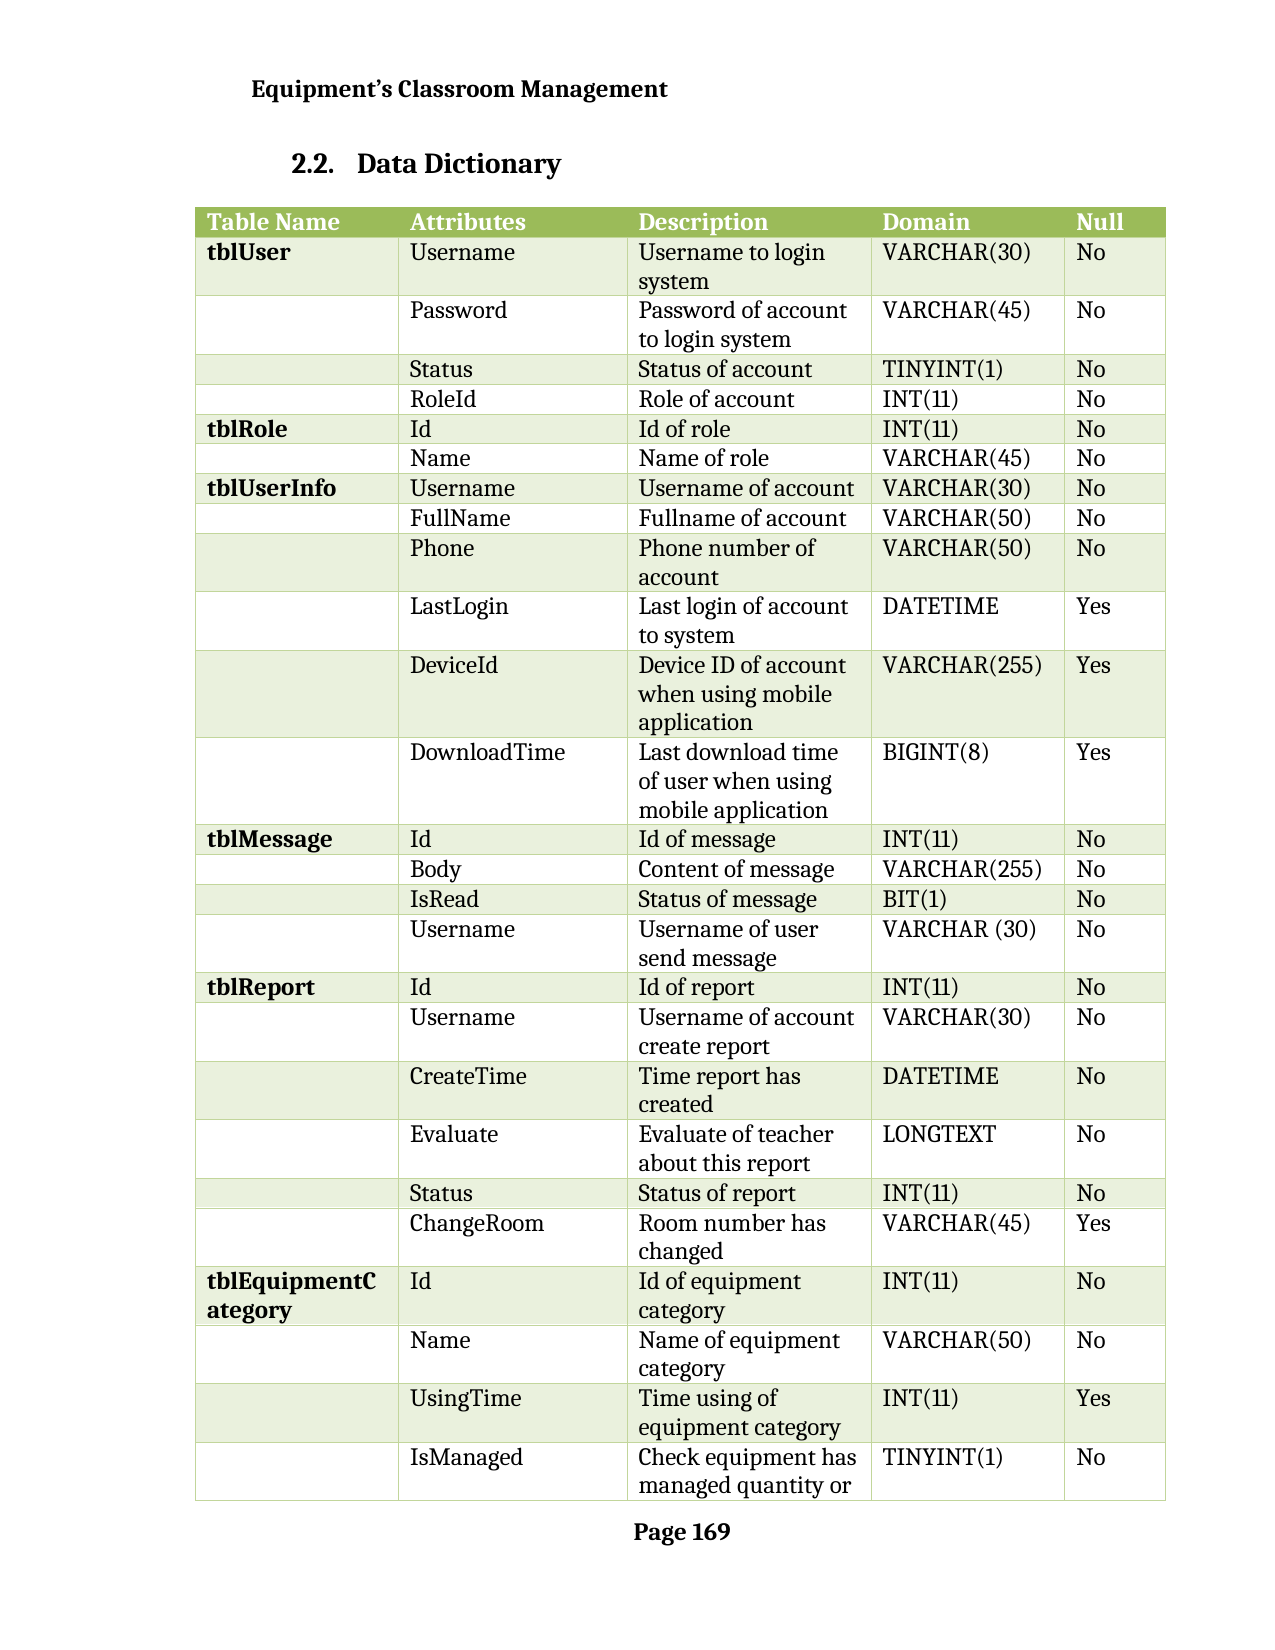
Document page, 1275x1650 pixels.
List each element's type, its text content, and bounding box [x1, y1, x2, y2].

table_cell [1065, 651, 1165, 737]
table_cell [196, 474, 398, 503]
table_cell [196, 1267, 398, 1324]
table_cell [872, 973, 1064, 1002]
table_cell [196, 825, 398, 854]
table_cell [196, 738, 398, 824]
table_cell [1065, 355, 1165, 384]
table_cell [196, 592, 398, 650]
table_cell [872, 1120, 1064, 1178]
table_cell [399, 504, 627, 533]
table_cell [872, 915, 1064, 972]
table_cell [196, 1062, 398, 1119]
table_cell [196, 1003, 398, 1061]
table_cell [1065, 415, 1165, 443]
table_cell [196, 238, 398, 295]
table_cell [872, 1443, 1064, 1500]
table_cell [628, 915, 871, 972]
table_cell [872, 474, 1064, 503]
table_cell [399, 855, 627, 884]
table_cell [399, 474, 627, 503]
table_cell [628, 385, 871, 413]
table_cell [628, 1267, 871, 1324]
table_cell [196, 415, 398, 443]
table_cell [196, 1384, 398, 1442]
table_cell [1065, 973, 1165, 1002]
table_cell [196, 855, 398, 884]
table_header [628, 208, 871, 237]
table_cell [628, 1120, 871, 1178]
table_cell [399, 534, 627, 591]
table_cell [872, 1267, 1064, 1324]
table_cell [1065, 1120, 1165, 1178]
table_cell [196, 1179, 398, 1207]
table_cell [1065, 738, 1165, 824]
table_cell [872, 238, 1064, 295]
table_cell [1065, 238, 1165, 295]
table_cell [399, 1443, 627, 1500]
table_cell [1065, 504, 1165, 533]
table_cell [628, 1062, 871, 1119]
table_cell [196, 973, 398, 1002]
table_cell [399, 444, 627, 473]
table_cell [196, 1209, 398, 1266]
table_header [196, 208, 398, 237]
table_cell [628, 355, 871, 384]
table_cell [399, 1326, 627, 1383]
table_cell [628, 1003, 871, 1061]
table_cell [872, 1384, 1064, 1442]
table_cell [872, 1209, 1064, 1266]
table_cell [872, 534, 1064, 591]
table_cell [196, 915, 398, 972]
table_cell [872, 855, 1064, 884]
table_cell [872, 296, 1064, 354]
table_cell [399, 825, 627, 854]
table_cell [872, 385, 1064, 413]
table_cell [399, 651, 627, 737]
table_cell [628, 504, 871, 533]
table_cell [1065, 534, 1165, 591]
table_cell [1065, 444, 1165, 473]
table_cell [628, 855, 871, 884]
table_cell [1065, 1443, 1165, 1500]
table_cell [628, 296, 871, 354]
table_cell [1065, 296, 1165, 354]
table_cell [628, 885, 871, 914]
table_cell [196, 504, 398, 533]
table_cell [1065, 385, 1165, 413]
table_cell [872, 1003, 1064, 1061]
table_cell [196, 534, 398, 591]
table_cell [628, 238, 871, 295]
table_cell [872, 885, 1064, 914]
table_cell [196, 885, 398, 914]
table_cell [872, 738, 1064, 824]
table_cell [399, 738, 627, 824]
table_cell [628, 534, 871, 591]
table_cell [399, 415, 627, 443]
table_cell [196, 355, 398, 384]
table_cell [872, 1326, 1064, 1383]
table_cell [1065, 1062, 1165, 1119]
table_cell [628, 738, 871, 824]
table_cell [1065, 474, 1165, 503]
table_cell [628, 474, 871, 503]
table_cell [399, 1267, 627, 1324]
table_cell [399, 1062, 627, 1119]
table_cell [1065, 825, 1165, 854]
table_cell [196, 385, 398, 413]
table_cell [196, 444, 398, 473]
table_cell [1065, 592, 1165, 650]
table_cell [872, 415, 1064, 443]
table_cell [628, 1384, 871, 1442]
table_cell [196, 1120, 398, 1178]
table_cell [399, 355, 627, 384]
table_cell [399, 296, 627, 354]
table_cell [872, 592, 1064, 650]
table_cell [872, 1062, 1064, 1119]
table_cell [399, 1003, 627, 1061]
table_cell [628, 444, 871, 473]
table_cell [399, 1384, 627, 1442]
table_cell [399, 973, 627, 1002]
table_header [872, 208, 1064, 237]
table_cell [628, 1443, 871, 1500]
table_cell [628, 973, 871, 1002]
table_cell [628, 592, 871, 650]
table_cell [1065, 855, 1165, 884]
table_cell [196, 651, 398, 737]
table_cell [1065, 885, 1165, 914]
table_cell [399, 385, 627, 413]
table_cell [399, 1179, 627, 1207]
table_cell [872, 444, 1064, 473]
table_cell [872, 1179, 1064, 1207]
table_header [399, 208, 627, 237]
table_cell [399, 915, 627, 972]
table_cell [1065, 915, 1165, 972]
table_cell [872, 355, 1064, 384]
list Data Dictionary [291, 148, 1157, 181]
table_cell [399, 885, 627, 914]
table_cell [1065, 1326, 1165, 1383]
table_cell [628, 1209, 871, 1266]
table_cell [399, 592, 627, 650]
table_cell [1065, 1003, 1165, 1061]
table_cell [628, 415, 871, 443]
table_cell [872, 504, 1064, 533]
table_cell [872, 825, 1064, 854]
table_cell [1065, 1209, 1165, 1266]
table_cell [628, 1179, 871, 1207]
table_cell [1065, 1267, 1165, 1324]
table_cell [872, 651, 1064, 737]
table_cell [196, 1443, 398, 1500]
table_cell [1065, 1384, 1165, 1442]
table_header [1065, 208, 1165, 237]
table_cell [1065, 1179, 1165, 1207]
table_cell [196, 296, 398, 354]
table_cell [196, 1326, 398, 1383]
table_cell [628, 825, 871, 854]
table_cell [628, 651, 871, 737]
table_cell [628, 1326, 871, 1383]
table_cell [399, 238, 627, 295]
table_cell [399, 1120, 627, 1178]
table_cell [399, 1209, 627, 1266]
